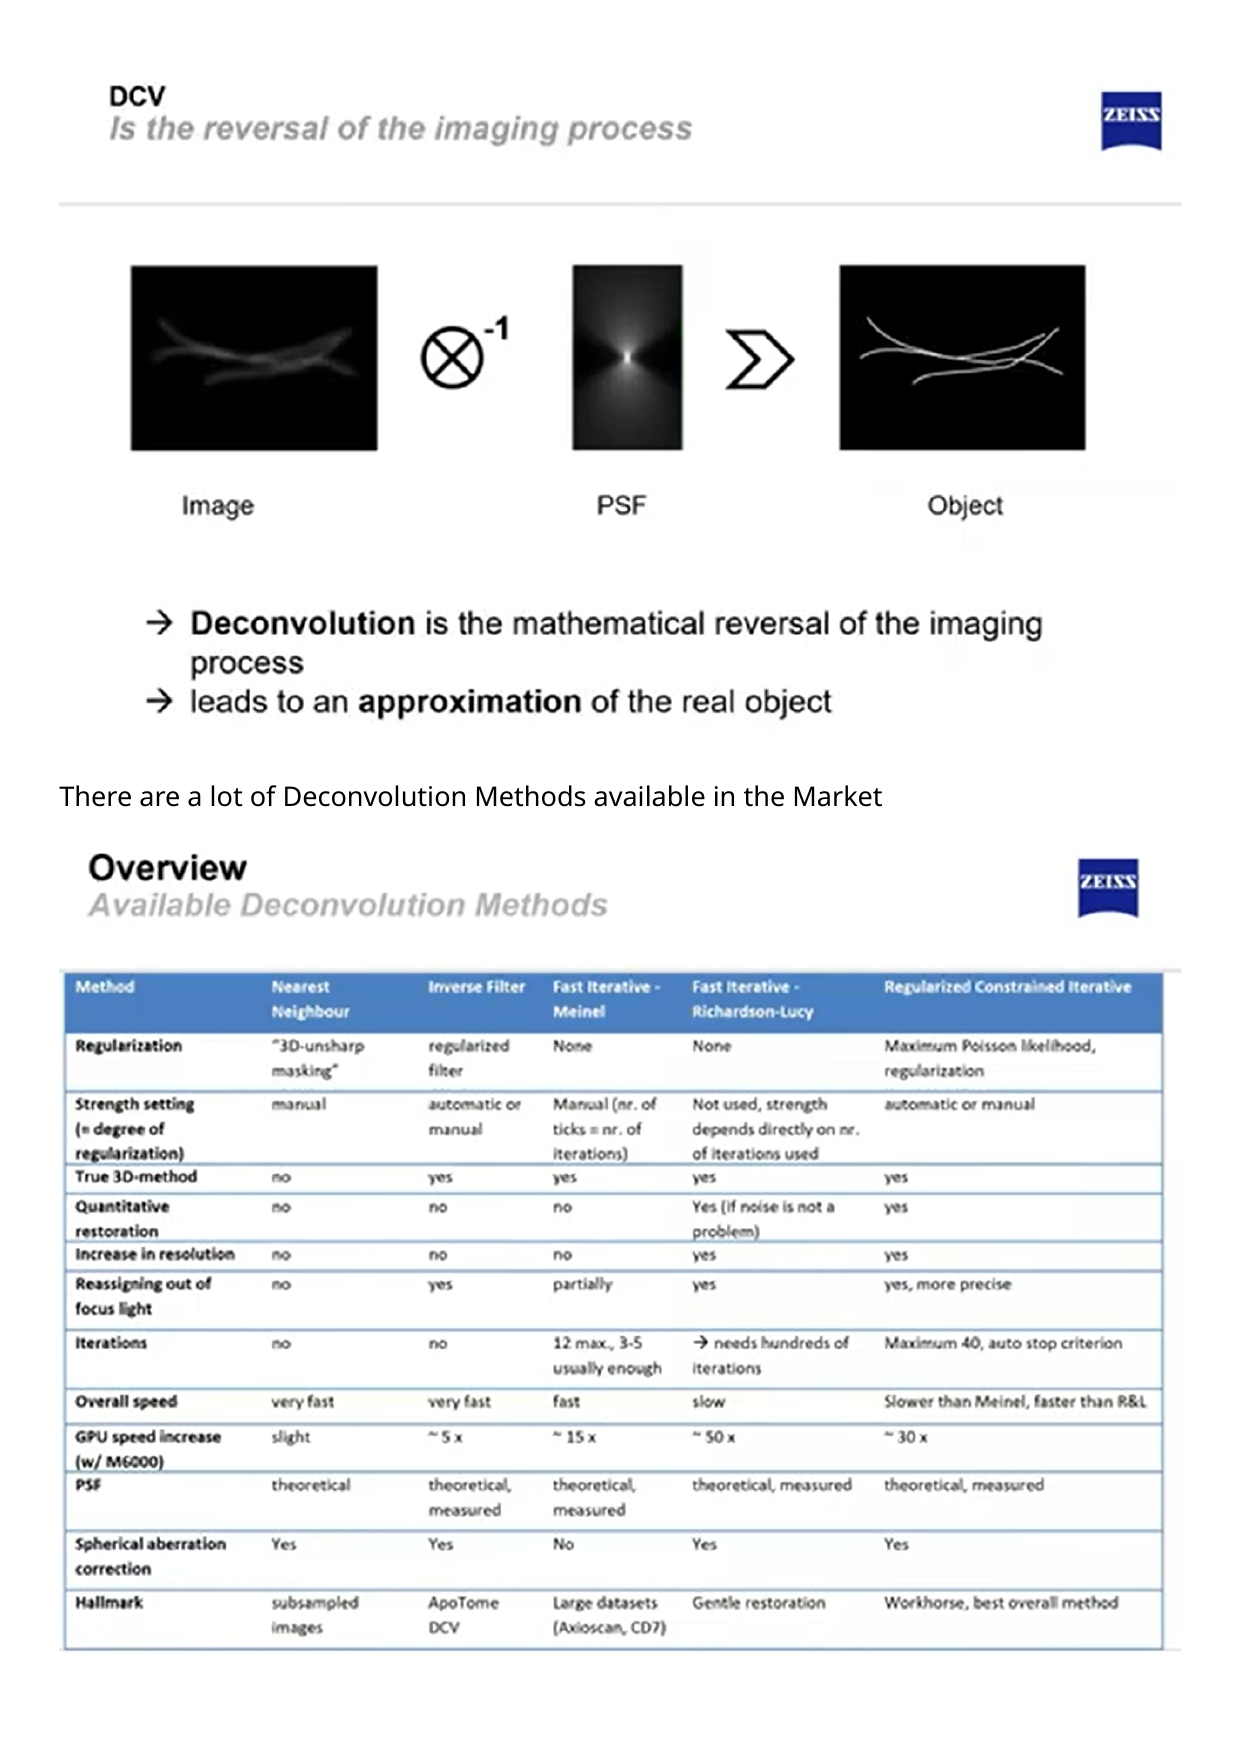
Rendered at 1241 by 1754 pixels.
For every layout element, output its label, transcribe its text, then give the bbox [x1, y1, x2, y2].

picture [59, 833, 1182, 1657]
picture [59, 59, 1182, 758]
text There are a lot of Deconvolution Methods available in the Market [59, 777, 1181, 814]
